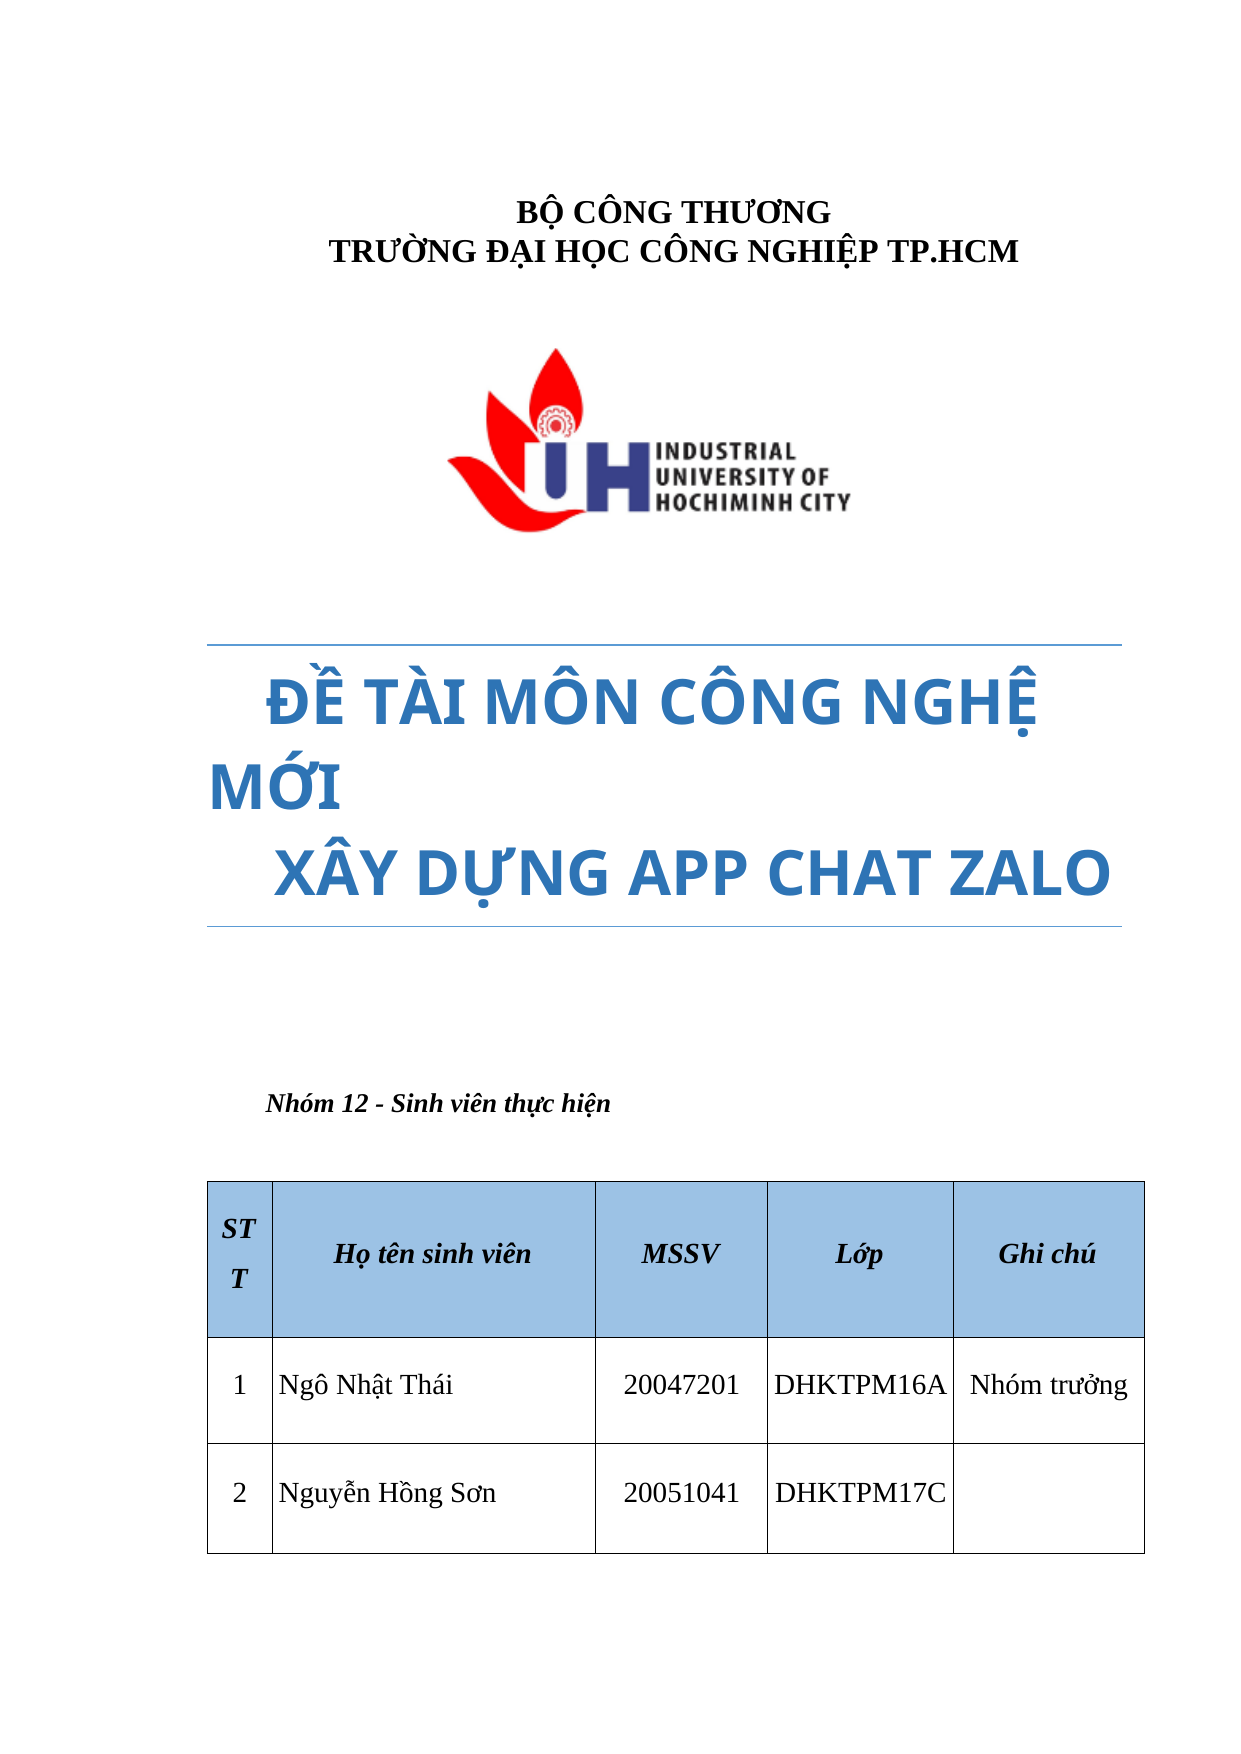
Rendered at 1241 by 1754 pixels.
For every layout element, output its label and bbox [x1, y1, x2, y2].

picture [447, 348, 852, 534]
